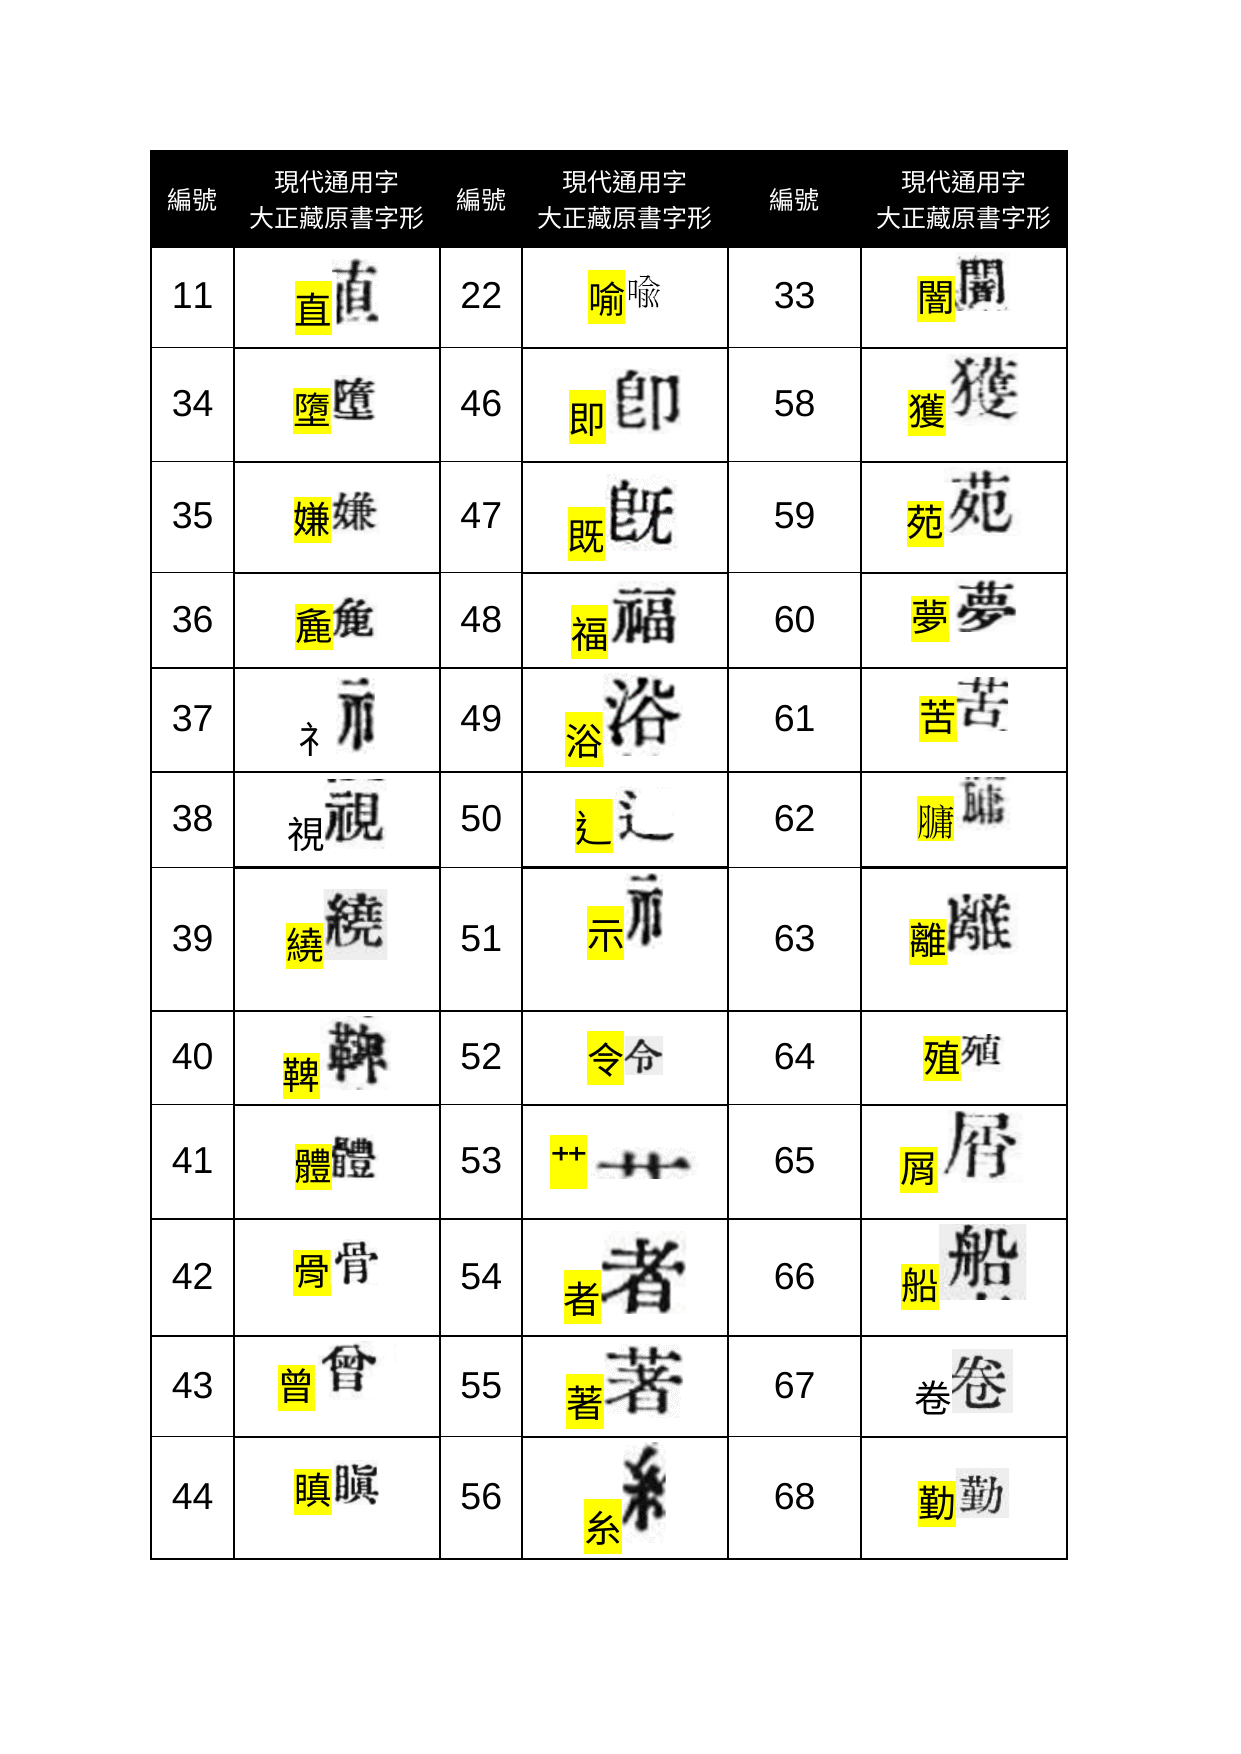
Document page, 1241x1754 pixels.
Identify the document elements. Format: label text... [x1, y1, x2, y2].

table_header 編號 [441, 152, 521, 245]
table_cell 58 [729, 348, 860, 461]
table_cell 41 [152, 1105, 233, 1218]
table_cell 鞞 [235, 1012, 439, 1104]
table_cell 68 [729, 1437, 860, 1558]
table_cell 骨 [235, 1220, 439, 1335]
picture [944, 467, 1021, 536]
table_cell 61 [729, 669, 860, 771]
table_cell 𦟛 [862, 773, 1066, 866]
table_cell 60 [729, 573, 860, 667]
table_header 現代通用字 大正藏原書字形 [862, 152, 1066, 245]
picture [331, 1460, 380, 1505]
table_cell 糸 [523, 1438, 727, 1558]
picture [954, 777, 1011, 834]
table_cell 示 [523, 869, 727, 1010]
table_cell 喻 [523, 248, 727, 347]
table_cell 37 [152, 669, 233, 771]
table_cell 59 [729, 462, 860, 572]
picture [330, 1239, 381, 1285]
table_cell 47 [441, 462, 521, 572]
picture [332, 258, 379, 325]
table_cell 麁 [235, 574, 439, 667]
picture [319, 1016, 392, 1090]
picture [605, 473, 683, 551]
table_cell 卷 [862, 1337, 1066, 1436]
table_cell 65 [729, 1105, 860, 1218]
picture [606, 365, 682, 434]
table_cell 11 [152, 248, 233, 347]
table_cell 51 [441, 868, 521, 1010]
table_header 編號 [729, 152, 860, 245]
table_cell 50 [441, 773, 521, 866]
table_cell 屑 [862, 1106, 1066, 1218]
table_cell 48 [441, 573, 521, 667]
picture [625, 270, 663, 314]
picture [624, 872, 664, 949]
picture [323, 889, 388, 960]
table_cell 既 [523, 463, 727, 572]
picture [332, 1133, 379, 1181]
table_cell 殖 [862, 1012, 1066, 1104]
picture [602, 673, 686, 756]
picture [956, 677, 1009, 731]
table_cell 42 [152, 1220, 233, 1335]
picture [603, 1344, 684, 1418]
picture [587, 1147, 701, 1179]
table_cell 礻 [235, 669, 439, 771]
picture [608, 581, 680, 649]
picture [954, 252, 1011, 311]
table_cell 64 [729, 1012, 860, 1104]
table_cell 辶 [523, 773, 727, 866]
table_cell 43 [152, 1337, 233, 1436]
table_cell 艹 [523, 1106, 727, 1218]
table_cell 22 [441, 248, 521, 347]
table_cell 瞋 [235, 1438, 439, 1558]
table_cell 66 [729, 1220, 860, 1335]
picture [960, 1034, 1005, 1072]
picture [938, 1224, 1027, 1300]
table_cell 46 [441, 348, 521, 461]
table_cell 36 [152, 573, 233, 667]
picture [601, 1231, 687, 1314]
table_cell 體 [235, 1106, 439, 1218]
picture [937, 1110, 1028, 1183]
table_cell 獲 [862, 349, 1066, 461]
picture [948, 578, 1017, 632]
table_cell 33 [729, 248, 860, 347]
table_cell 令 [523, 1012, 727, 1104]
table_cell 53 [441, 1105, 521, 1218]
picture [621, 1442, 666, 1543]
table_cell 49 [441, 669, 521, 771]
picture [330, 375, 381, 425]
table_cell 55 [441, 1337, 521, 1436]
table_cell 者 [523, 1220, 727, 1335]
table_cell 56 [441, 1437, 521, 1558]
picture [952, 1349, 1013, 1413]
table_cell 62 [729, 773, 860, 866]
picture [331, 491, 380, 534]
table_cell 福 [523, 574, 727, 667]
table_cell 54 [441, 1220, 521, 1335]
table_cell 視 [235, 773, 439, 866]
picture [314, 1341, 397, 1400]
table_cell 浴 [523, 669, 727, 771]
table_header 現代通用字 大正藏原書字形 [235, 152, 439, 245]
picture [324, 779, 387, 849]
picture [336, 676, 375, 754]
table_cell 墮 [235, 349, 439, 461]
picture [955, 1468, 1010, 1518]
picture [946, 893, 1019, 955]
table_cell 曾 [235, 1337, 439, 1436]
picture [945, 353, 1020, 426]
table_cell 闇 [862, 248, 1066, 347]
table_cell 39 [152, 868, 233, 1010]
table_cell 34 [152, 348, 233, 461]
table_cell 44 [152, 1437, 233, 1558]
table_cell 67 [729, 1337, 860, 1436]
table_cell 35 [152, 462, 233, 572]
table_cell 苦 [862, 669, 1066, 771]
table_cell 嫌 [235, 463, 439, 572]
table_cell 即 [523, 349, 727, 461]
picture [612, 786, 675, 843]
table_cell 38 [152, 773, 233, 866]
table_cell 離 [862, 869, 1066, 1010]
table_header 現代通用字 大正藏原書字形 [523, 152, 727, 245]
table_cell 苑 [862, 463, 1066, 572]
table_cell 繞 [235, 869, 439, 1010]
table_cell 夢 [862, 574, 1066, 667]
table_cell 著 [523, 1337, 727, 1436]
picture [624, 1036, 664, 1075]
table_cell 52 [441, 1012, 521, 1104]
picture [332, 590, 379, 641]
table_cell 直 [235, 248, 439, 347]
table_cell 63 [729, 868, 860, 1010]
table_cell 船 [862, 1220, 1066, 1335]
table_cell 40 [152, 1012, 233, 1104]
table_cell 勤 [862, 1438, 1066, 1558]
table_header 編號 [152, 152, 233, 245]
